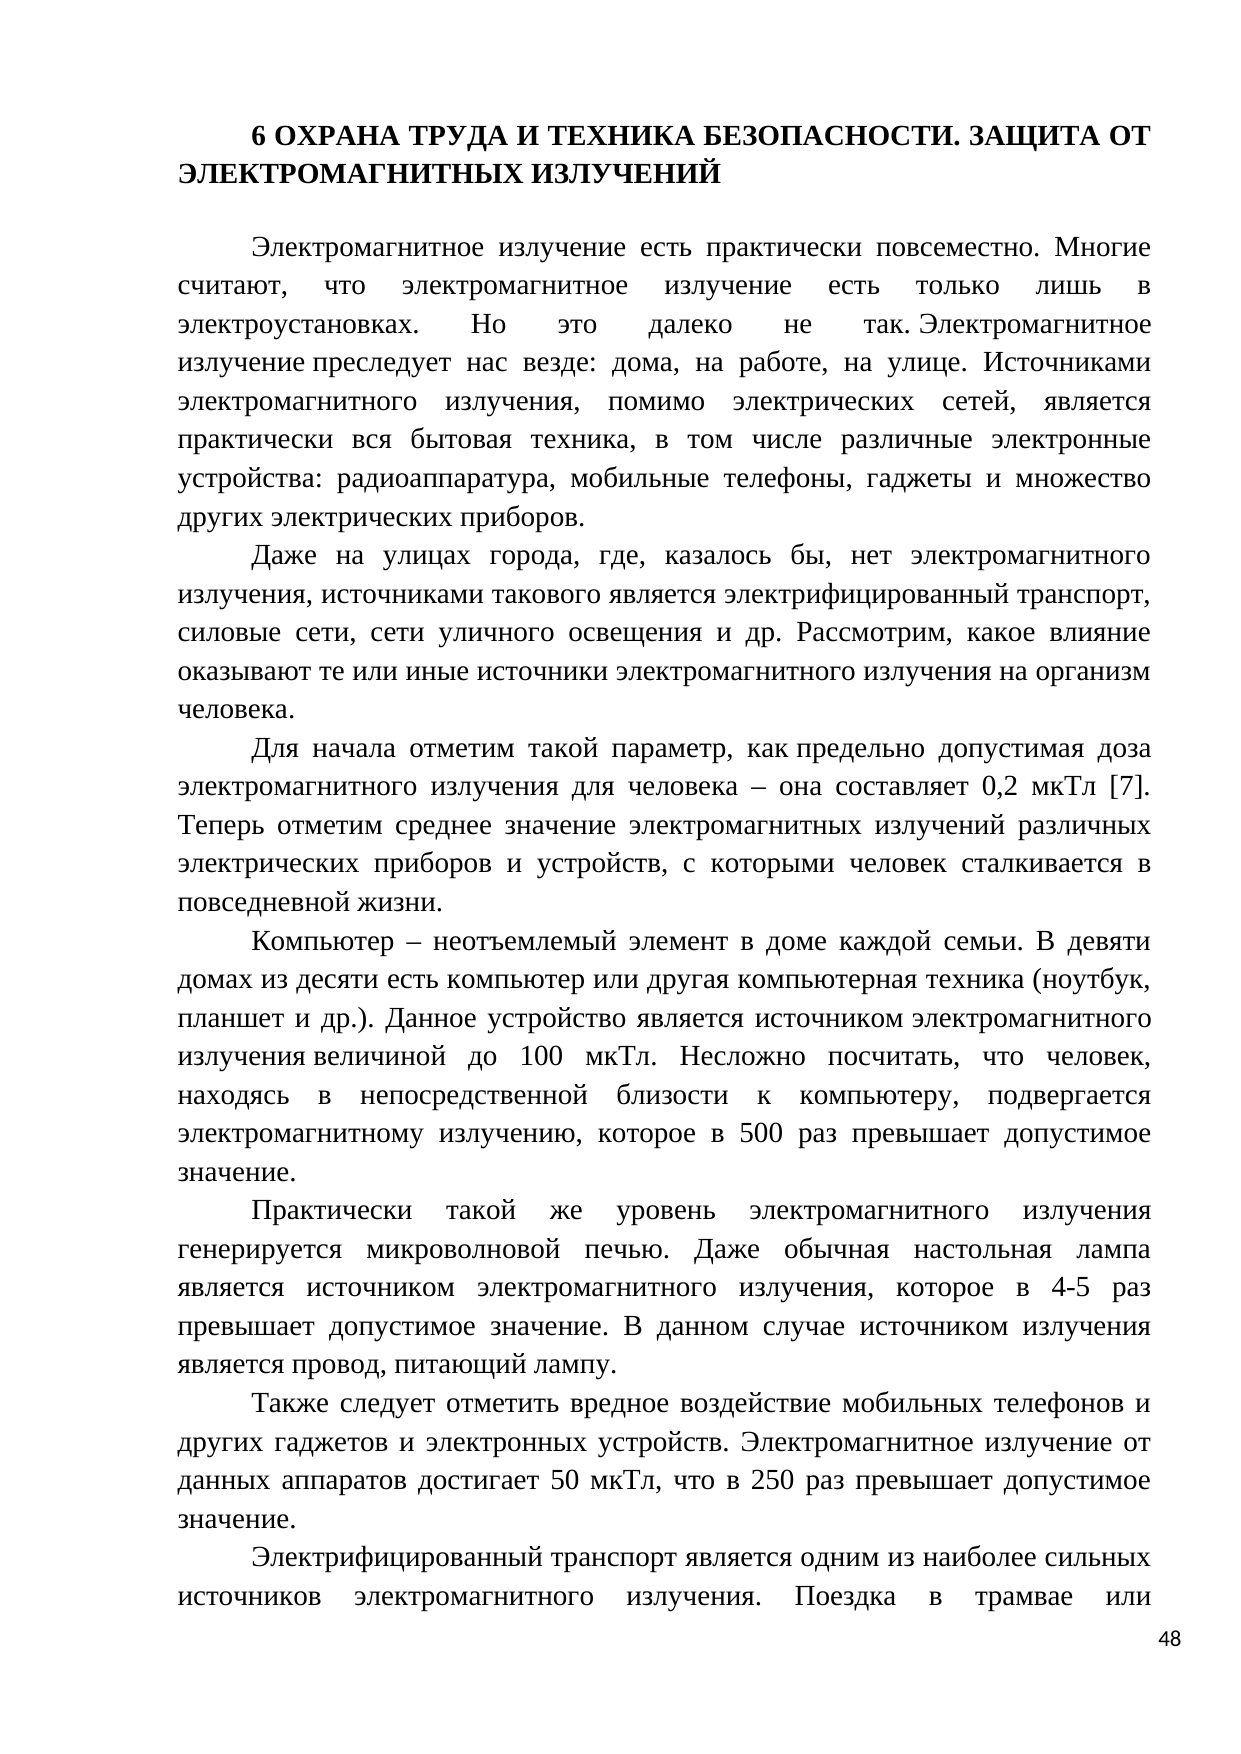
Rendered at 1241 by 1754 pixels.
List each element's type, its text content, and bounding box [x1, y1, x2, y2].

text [177, 1539, 1152, 1611]
text Компьютер – неотъемлемый элемент в доме каждой семьи. В девяти домах из десяти есть компьютер или другая компьютерная техника (ноутбук, планшет и др.). Данное устройство является источником электромагнитного излучения величиной до 100 мкТл. Несложно посчитать, что человек, находясь в непосредственной близости к компьютеру, подвергается электромагнитному излучению, которое в 500 раз превышает допустимое значение. [177, 923, 1152, 1187]
text Также следует отметить вредное воздействие мобильных телефонов и других гаджетов и электронных устройств. Электромагнитное излучение от данных аппаратов достигает 50 мкТл, что в 250 раз превышает допустимое значение. [177, 1385, 1152, 1534]
text 6 ОХРАНА ТРУДА И ТЕХНИКА БЕЗОПАСНОСТИ. ЗАЩИТА ОТ ЭЛЕКТРОМАГНИТНЫХ ИЗЛУЧЕНИЙ [177, 118, 1152, 190]
text Электромагнитное излучение есть практически повсеместно. Многие считают, что электромагнитное излучение есть только лишь в электроустановках. Но это далеко не так. Электромагнитное излучение преследует нас везде: дома, на работе, на улице. Источниками электромагнитного излучения, помимо электрических сетей, является практически вся бытовая техника, в том числе различные электронные устройства: радиоаппаратура, мобильные телефоны, гаджеты и множество других электрических приборов. [177, 229, 1152, 532]
text Практически такой же уровень электромагнитного излучения генерируется микроволновой печью. Даже обычная настольная лампа является источником электромагнитного излучения, которое в 4-5 раз превышает допустимое значение. В данном случае источником излучения является провод, питающий лампу. [177, 1192, 1152, 1380]
text Для начала отметим такой параметр, как предельно допустимая доза электромагнитного излучения для человека – она составляет 0,2 мкТл [7]. Теперь отметим среднее значение электромагнитных излучений различных электрических приборов и устройств, с которыми человек сталкивается в повседневной жизни. [177, 730, 1152, 918]
text Даже на улицах города, где, казалось бы, нет электромагнитного излучения, источниками такового является электрифицированный транспорт, силовые сети, сети уличного освещения и др. Рассмотрим, какое влияние оказывают те или иные источники электромагнитного излучения на организм человека. [177, 537, 1152, 725]
